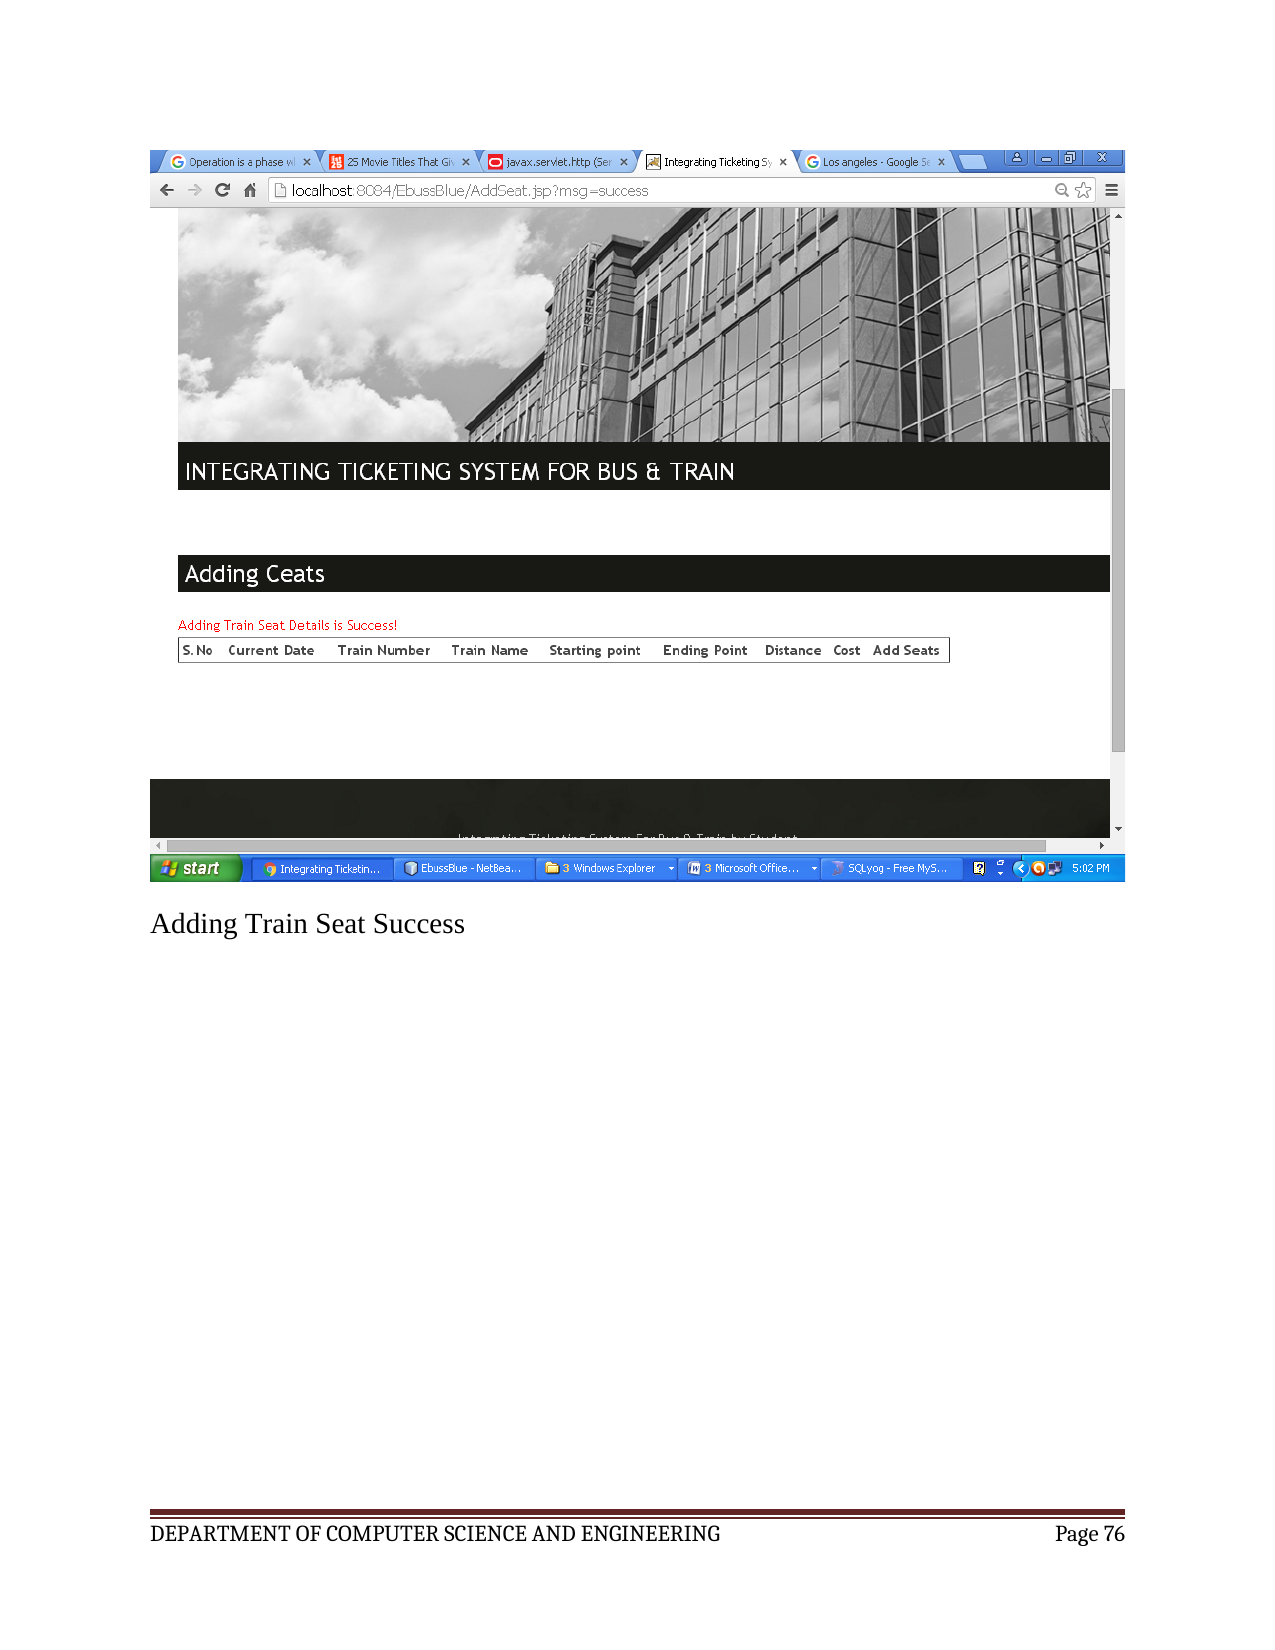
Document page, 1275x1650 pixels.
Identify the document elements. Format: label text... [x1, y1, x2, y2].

text Adding Train Seat Success [150, 907, 1125, 940]
picture [150, 150, 1125, 882]
